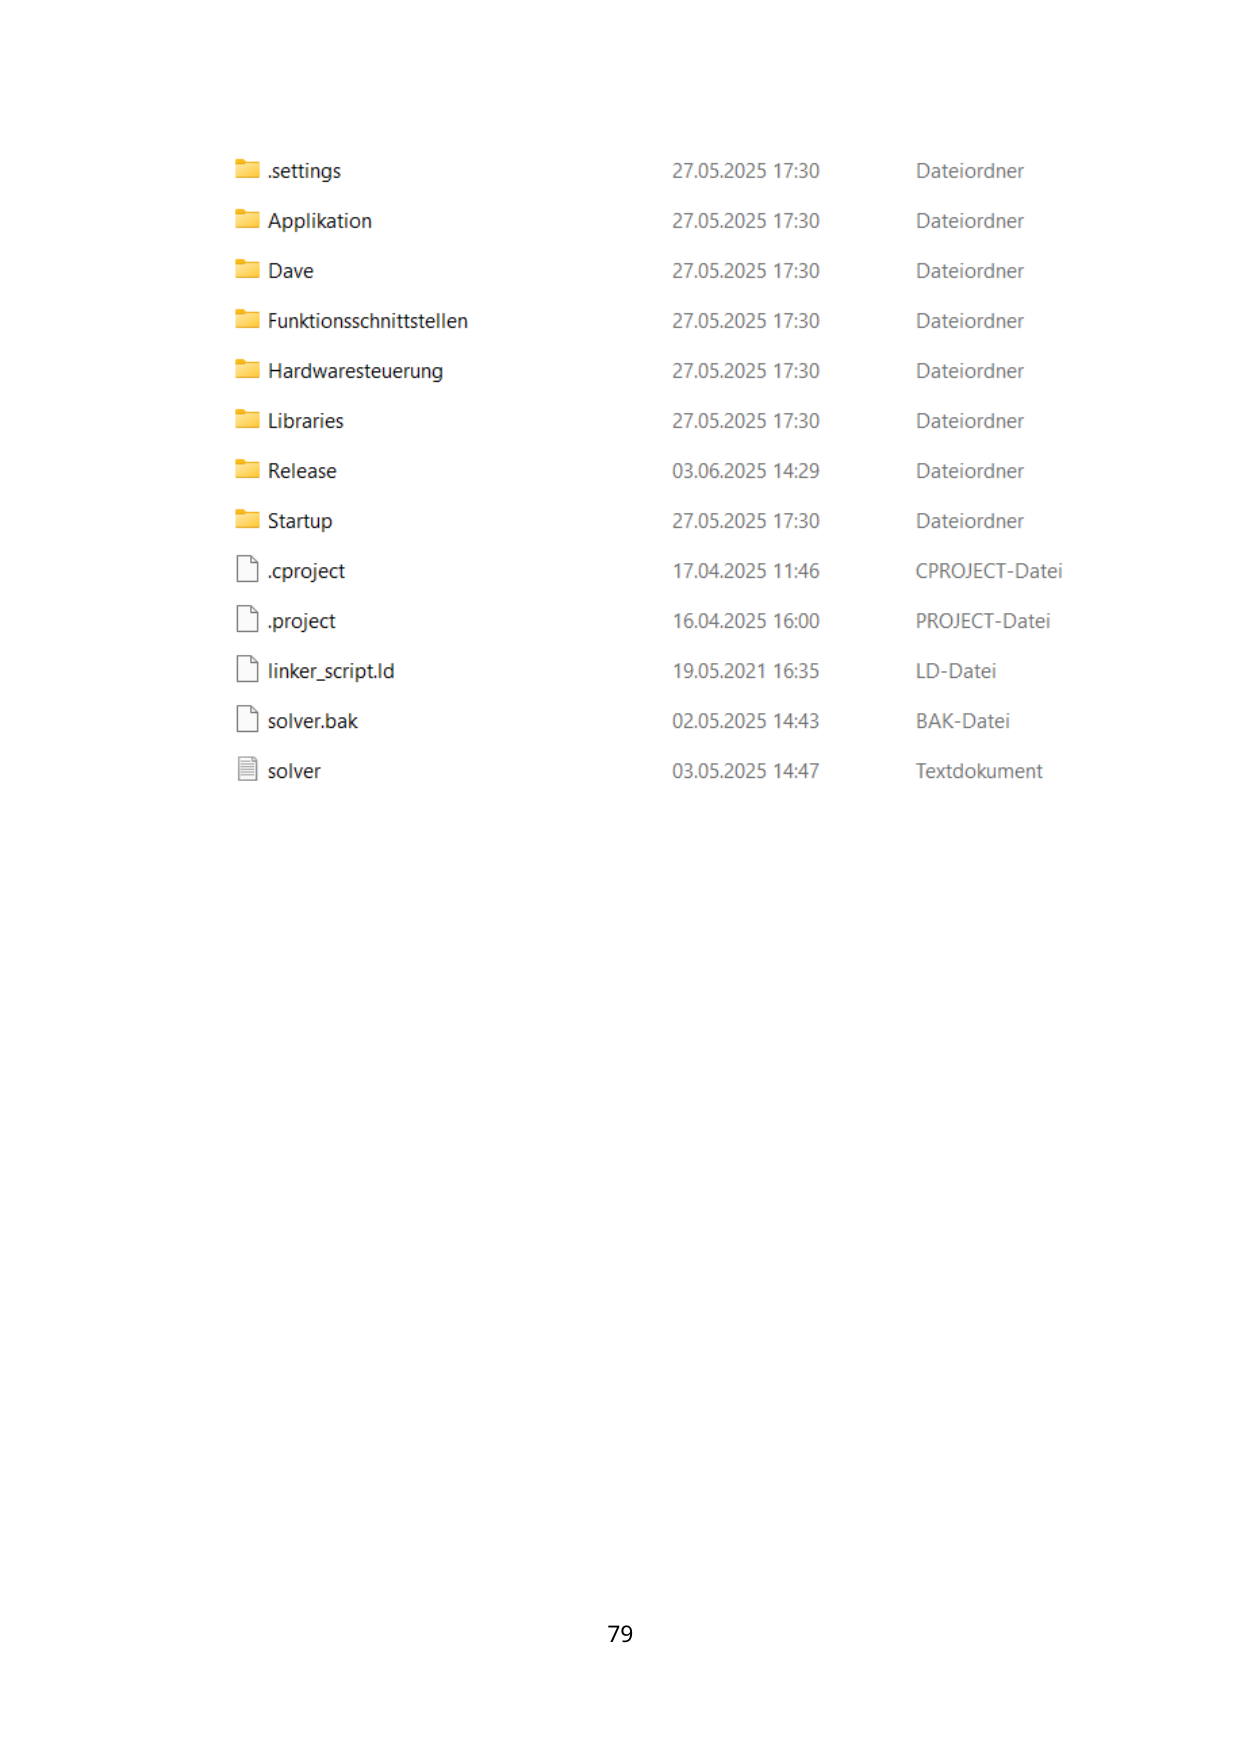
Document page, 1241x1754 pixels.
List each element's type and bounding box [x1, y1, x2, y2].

picture [222, 147, 1162, 831]
